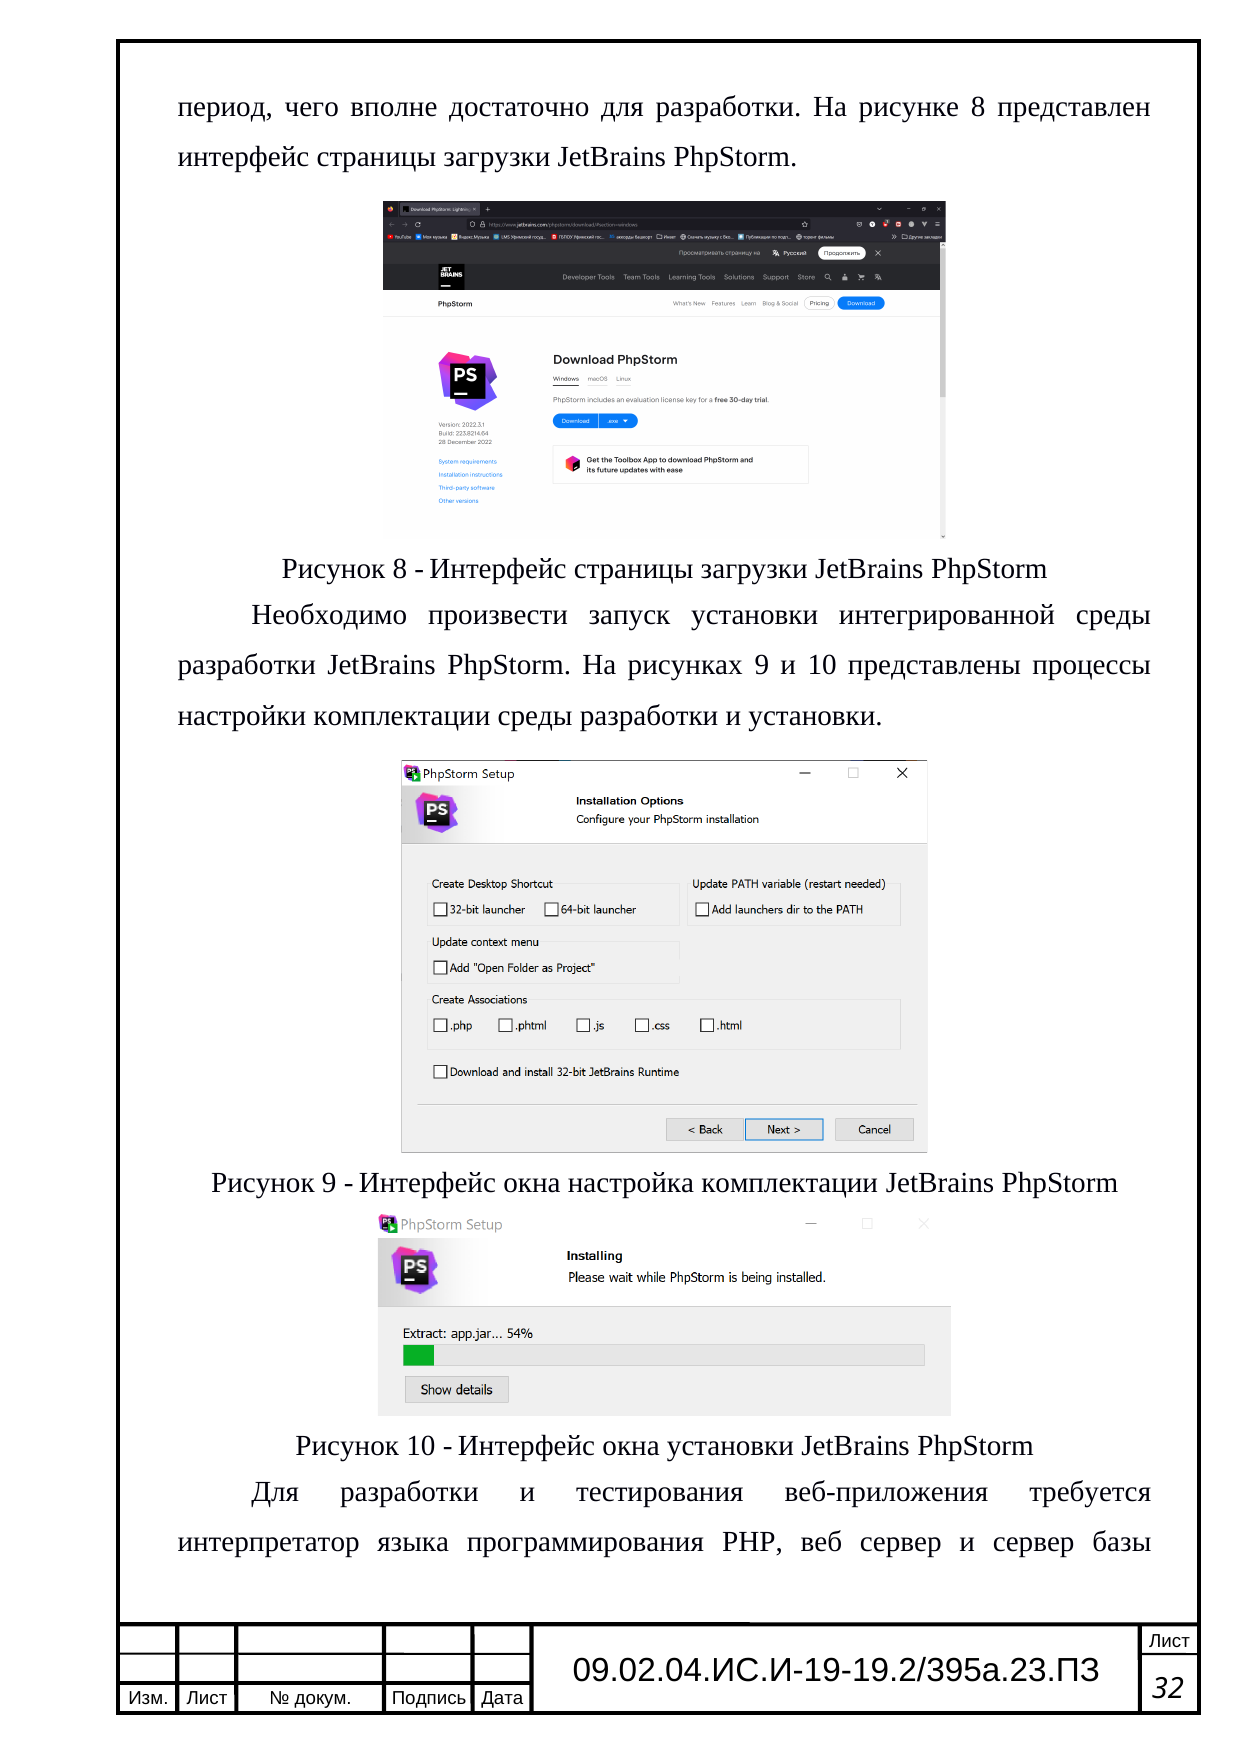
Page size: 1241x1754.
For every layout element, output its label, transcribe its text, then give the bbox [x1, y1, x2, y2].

picture [401, 760, 928, 1153]
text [177, 1474, 1152, 1557]
picture [383, 201, 946, 539]
text Интерфейс окна настройка комплектации JetBrains PhpStorm [177, 1165, 1152, 1198]
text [177, 89, 1152, 172]
text Интерфейс окна установки JetBrains PhpStorm [177, 1428, 1152, 1461]
picture [377, 1211, 951, 1416]
text Интерфейс страницы загрузки JetBrains PhpStorm [177, 551, 1152, 584]
text Необходимо произвести запуск установки интегрированной среды разработки JetBrains PhpStorm. На рисунках 9 и 10 представлены процессы настройки комплектации среды разработки и установки. [177, 597, 1152, 731]
